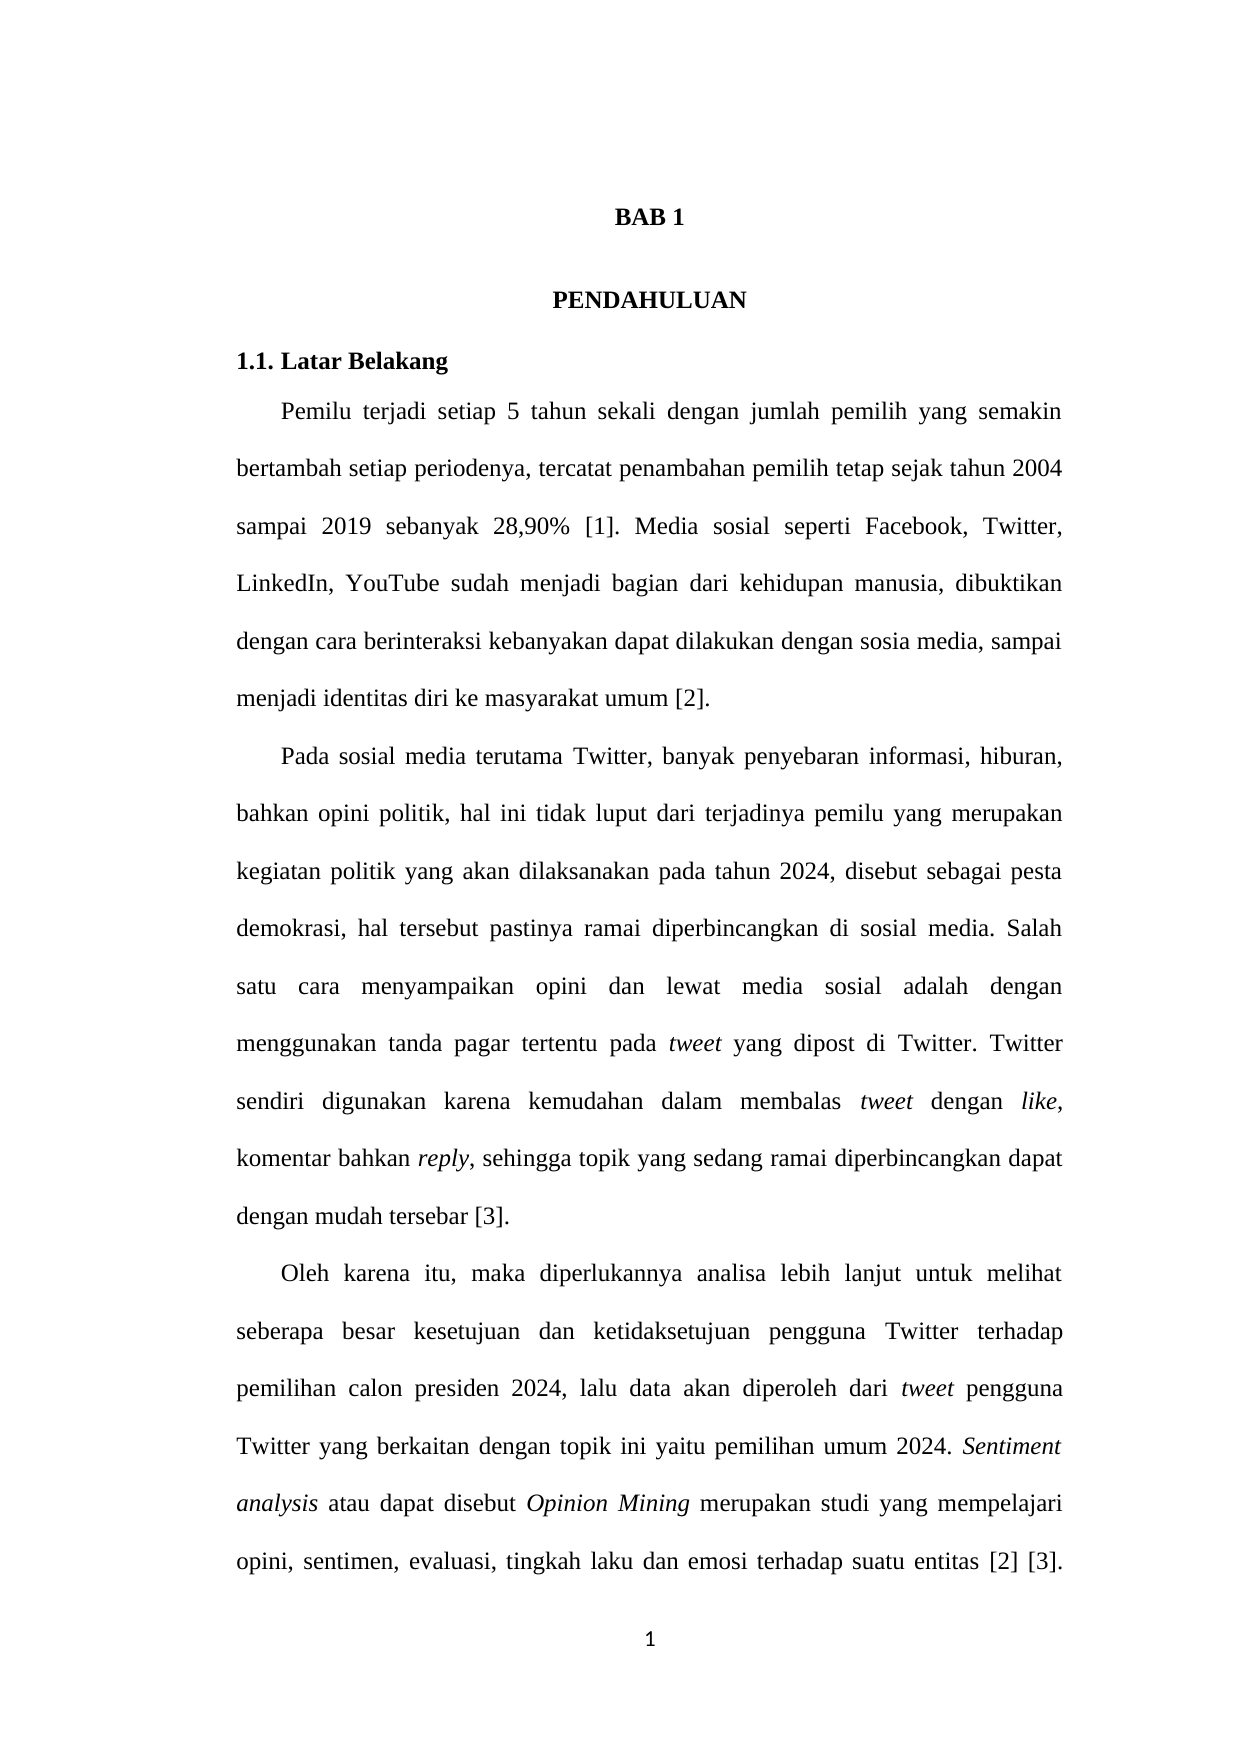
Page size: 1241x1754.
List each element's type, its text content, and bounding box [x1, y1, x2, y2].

text Pemilu terjadi setiap 5 tahun sekali dengan jumlah pemilih yang semakin bertambah setiap periodenya, tercatat penambahan pemilih tetap sejak tahun 2004 sampai 2019 sebanyak 28,90% . Media sosial seperti Facebook, Twitter, LinkedIn, YouTube sudah menjadi bagian dari kehidupan manusia, dibuktikan dengan cara berinteraksi kebanyakan dapat dilakukan dengan sosia media, sampai menjadi identitas diri ke masyarakat umum . [236, 396, 1063, 712]
text Pada sosial media terutama Twitter, banyak penyebaran informasi, hiburan, bahkan opini politik, hal ini tidak luput dari terjadinya pemilu yang merupakan kegiatan politik yang akan dilaksanakan pada tahun 2024, disebut sebagai pesta demokrasi, hal tersebut pastinya ramai diperbincangkan di sosial media. Salah satu cara menyampaikan opini dan lewat media sosial adalah dengan menggunakan tanda pagar tertentu pada tweet yang dipost di Twitter. Twitter sendiri digunakan karena kemudahan dalam membalas tweet dengan like, komentar bahkan reply, sehingga topik yang sedang ramai diperbincangkan dapat dengan mudah tersebar . [236, 741, 1063, 1230]
subtitle Latar Belakang [236, 341, 1063, 378]
subtitle PENDAHULUAN [236, 285, 1063, 313]
subtitle BAB 1 [236, 202, 1063, 231]
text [236, 1258, 1063, 1575]
